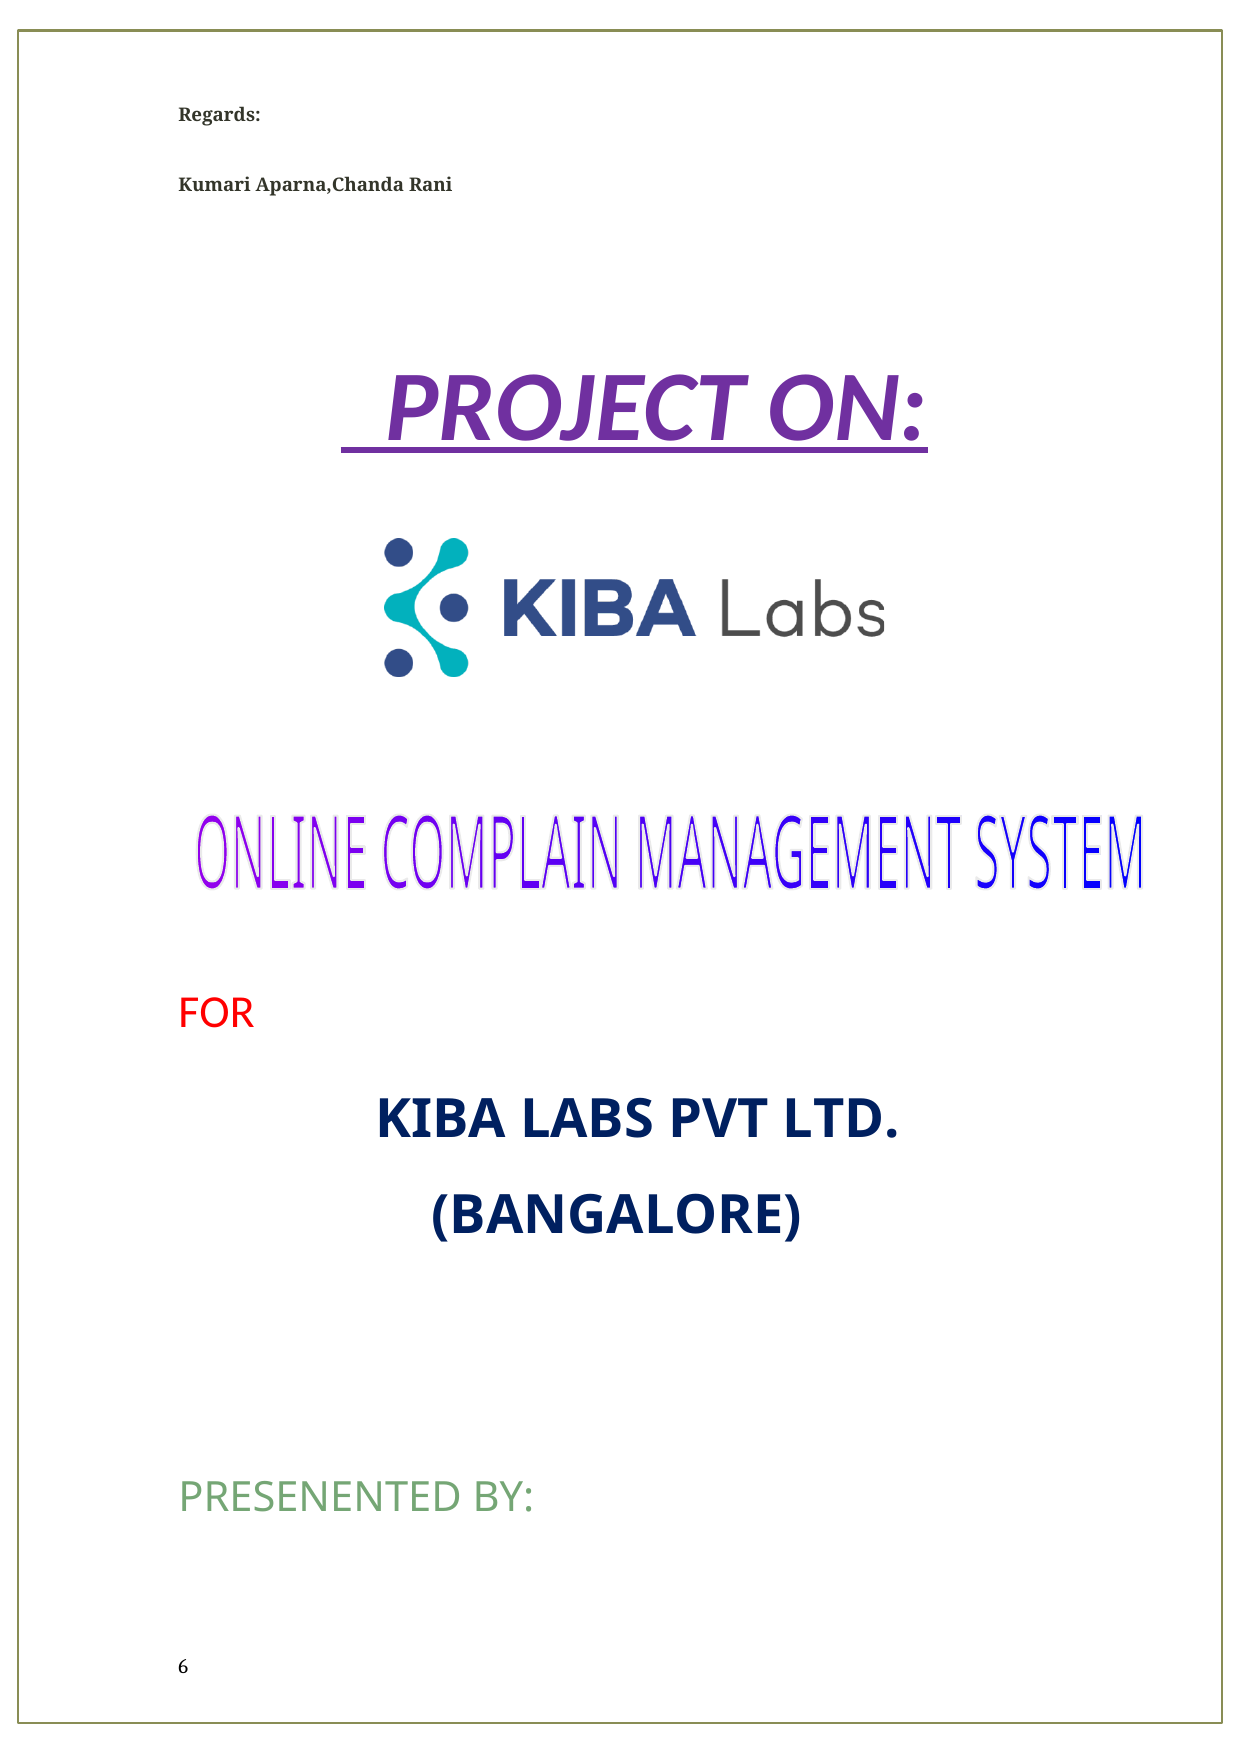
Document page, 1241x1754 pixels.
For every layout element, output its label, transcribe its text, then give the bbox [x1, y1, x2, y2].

text PRESENENTED BY: [178, 1467, 1090, 1524]
text KIBA LABS PVT LTD. [178, 1079, 1090, 1153]
text FOR [178, 983, 1090, 1039]
picture [384, 538, 885, 677]
text Kumari Aparna,Chanda Rani [178, 164, 1090, 197]
text (BANGALORE) [178, 1176, 1090, 1249]
text Regards: [178, 94, 1090, 127]
text PROJECT ON: [178, 343, 1090, 465]
